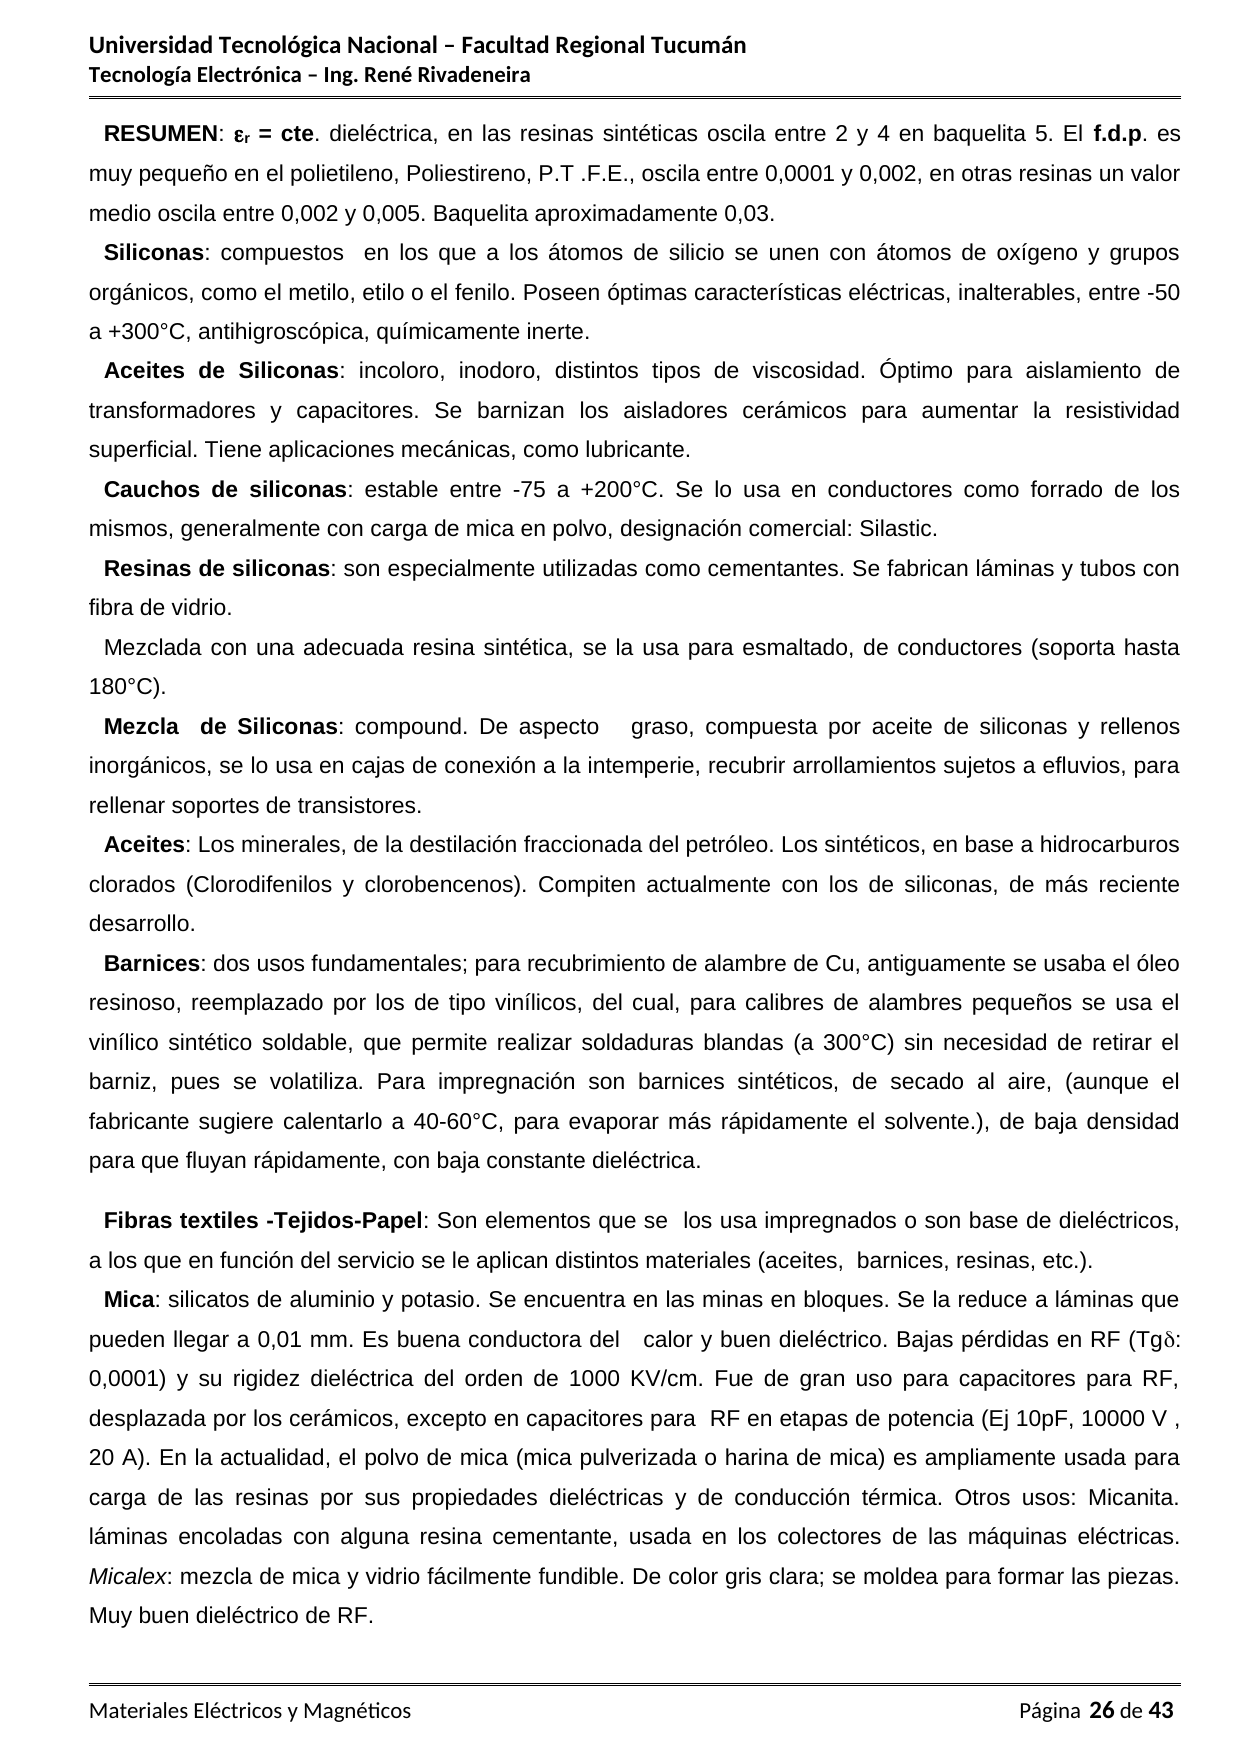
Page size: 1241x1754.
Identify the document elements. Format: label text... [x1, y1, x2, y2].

text Resinas de siliconas: son especialmente utilizadas como cementantes. Se fabrican láminas y tubos con fibra de vidrio. [89, 555, 1181, 621]
text Mica: silicatos de aluminio y potasio. Se encuentra en las minas en bloques. Se la reduce a láminas que pueden llegar a 0,01 mm. Es buena conductora del calor y buen dieléctrico. Bajas pérdidas en RF (Tg: 0,0001) y su rigidez dieléctrica del orden de 1000 KV/cm. Fue de gran uso para capacitores para RF, desplazada por los cerámicos, excepto en capacitores para RF en etapas de potencia (Ej 10pF, 10000 V , 20 A). En la actualidad, el polvo de mica (mica pulverizada o harina de mica) es ampliamente usada para carga de las resinas por sus propiedades dieléctricas y de conducción térmica. Otros usos: Micanita. láminas encoladas con alguna resina cementante, usada en los colectores de las máquinas eléctricas. Micalex: mezcla de mica y vidrio fácilmente fundible. De color gris clara; se moldea para formar las piezas. Muy buen dieléctrico de RF. [89, 1286, 1181, 1628]
text Siliconas: compuestos en los que a los átomos de silicio se unen con átomos de oxígeno y grupos orgánicos, como el metilo, etilo o el fenilo. Poseen óptimas características eléctricas, inalterables, entre -50 a +300°C, antihigroscópica, químicamente inerte. [89, 239, 1181, 344]
text Mezclada con una adecuada resina sintética, se la usa para esmaltado, de conductores (soporta hasta 180°C). [89, 634, 1181, 700]
text Cauchos de siliconas: estable entre -75 a +200°C. Se lo usa en conductores como forrado de los mismos, generalmente con carga de mica en polvo, designación comercial: Silastic. [89, 476, 1181, 542]
text Barnices: dos usos fundamentales; para recubrimiento de alambre de Cu, antiguamente se usaba el óleo resinoso, reemplazado por los de tipo vinílicos, del cual, para calibres de alambres pequeños se usa el vinílico sintético soldable, que permite realizar soldaduras blandas (a 300°C) sin necesidad de retirar el barniz, pues se volatiliza. Para impregnación son barnices sintéticos, de secado al aire, (aunque el fabricante sugiere calentarlo a 40-60°C, para evaporar más rápidamente el solvente.), de baja densidad para que fluyan rápidamente, con baja constante dieléctrica. [89, 950, 1181, 1173]
text Aceites de Siliconas: incoloro, inodoro, distintos tipos de viscosidad. Óptimo para aislamiento de transformadores y capacitores. Se barnizan los aisladores cerámicos para aumentar la resistividad superficial. Tiene aplicaciones mecánicas, como lubricante. [89, 357, 1181, 463]
text Fibras textiles -Tejidos-Papel: Son elementos que se los usa impregnados o son base de dieléctricos, a los que en función del servicio se le aplican distintos materiales (aceites, barnices, resinas, etc.). [89, 1207, 1181, 1273]
text Mezcla de Siliconas: compound. De aspecto graso, compuesta por aceite de siliconas y rellenos inorgánicos, se lo usa en cajas de conexión a la intemperie, recubrir arrollamientos sujetos a efluvios, para rellenar soportes de transistores. [89, 713, 1181, 818]
text Aceites: Los minerales, de la destilación fraccionada del petróleo. Los sintéticos, en base a hidrocarburos clorados (Clorodifenilos y clorobencenos). Compiten actualmente con los de siliconas, de más reciente desarrollo. [89, 831, 1181, 937]
text RESUMEN: r = cte. dieléctrica, en las resinas sintéticas oscila entre 2 y 4 en baquelita 5. El f.d.p. es muy pequeño en el polietileno, Poliestireno, P.T .F.E., oscila entre 0,0001 y 0,002, en otras resinas un valor medio oscila entre 0,002 y 0,005. Baquelita aproximadamente 0,03. [89, 118, 1181, 226]
